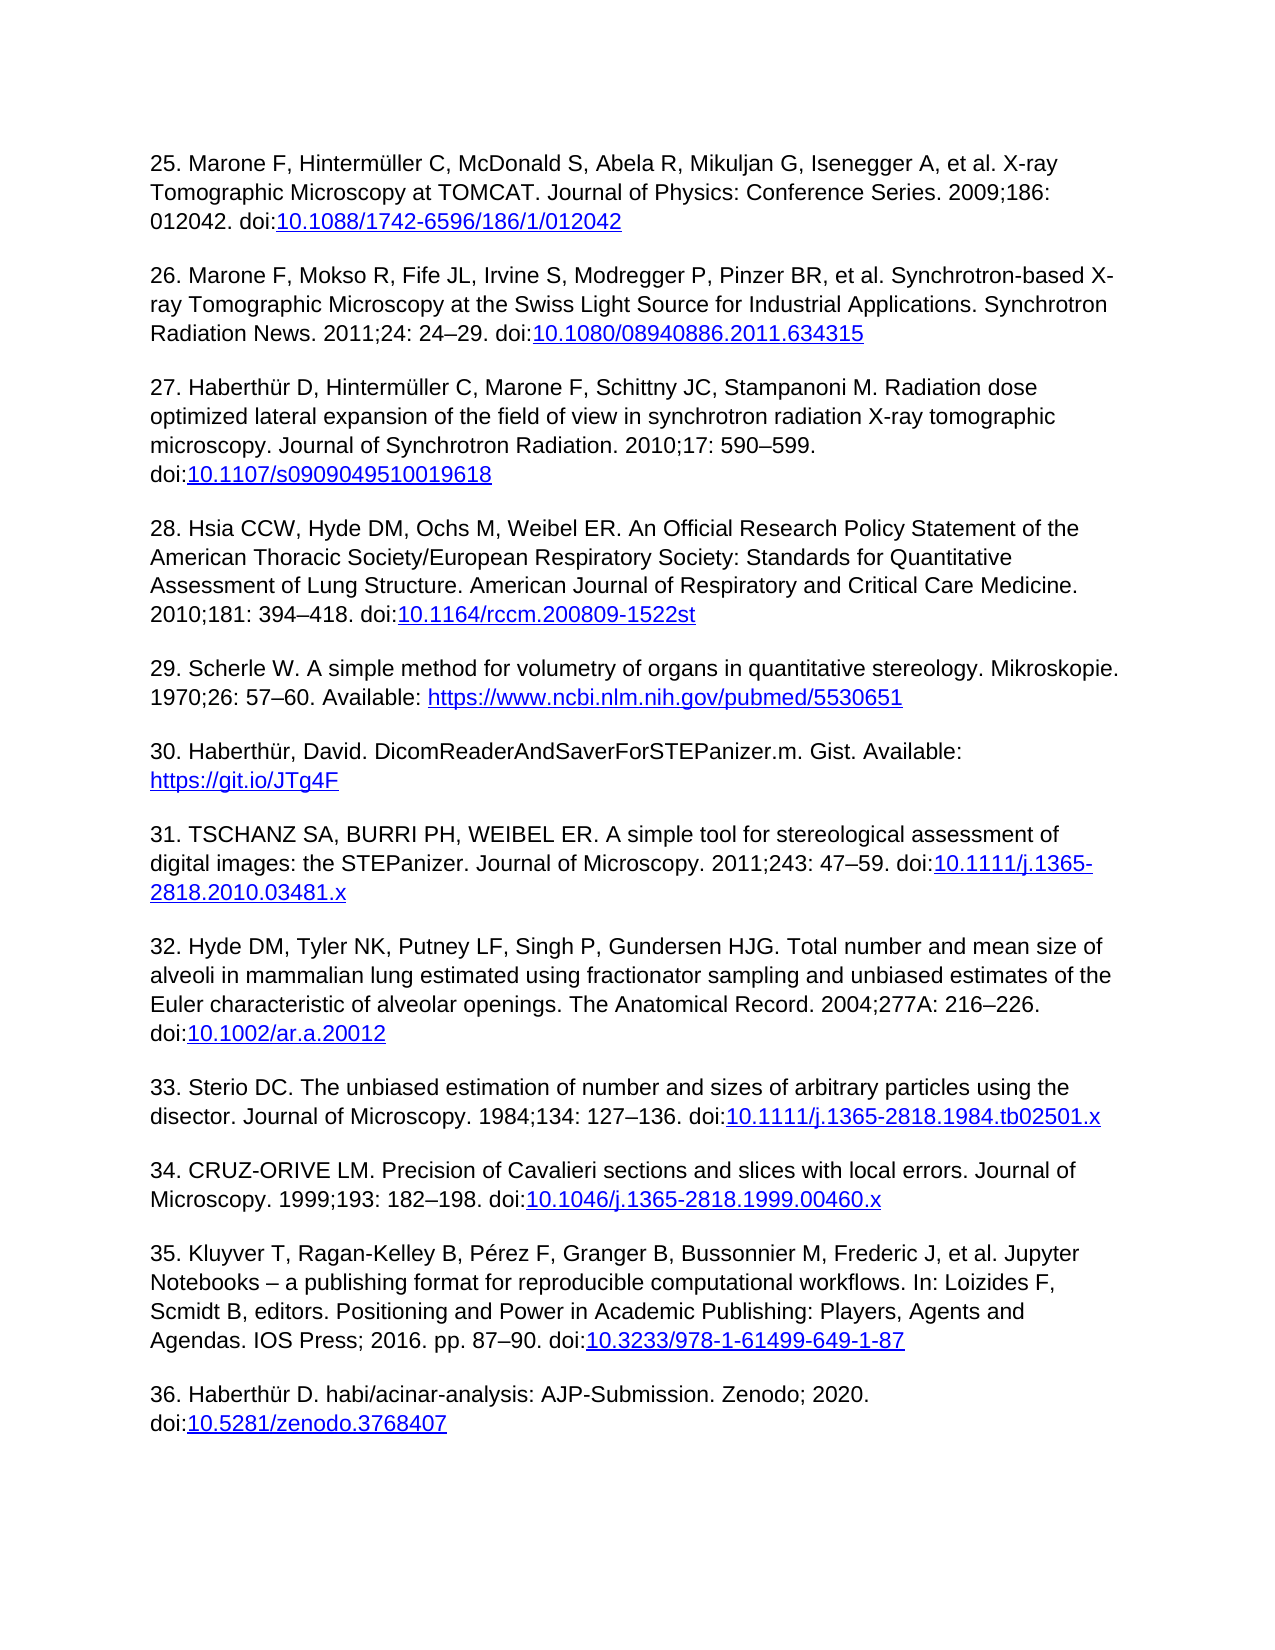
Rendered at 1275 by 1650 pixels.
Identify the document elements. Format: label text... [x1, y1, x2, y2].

text 29. Scherle W. A simple method for volumetry of organs in quantitative stereology. Mikroskopie. 1970;26: 57–60. Available: https://www.ncbi.nlm.nih.gov/pubmed/5530651 [150, 655, 1125, 711]
text 32. Hyde DM, Tyler NK, Putney LF, Singh P, Gundersen HJG. Total number and mean size of alveoli in mammalian lung estimated using fractionator sampling and unbiased estimates of the Euler characteristic of alveolar openings. The Anatomical Record. 2004;277A: 216–226. doi:10.1002/ar.a.20012 [150, 933, 1125, 1046]
text 28. Hsia CCW, Hyde DM, Ochs M, Weibel ER. An Official Research Policy Statement of the American Thoracic Society/European Respiratory Society: Standards for Quantitative Assessment of Lung Structure. American Journal of Respiratory and Critical Care Medicine. 2010;181: 394–418. doi:10.1164/rccm.200809-1522st [150, 514, 1125, 628]
text 33. Sterio DC. The unbiased estimation of number and sizes of arbitrary particles using the disector. Journal of Microscopy. 1984;134: 127–136. doi:10.1111/j.1365-2818.1984.tb02501.x [150, 1074, 1125, 1129]
text 36. Haberthür D. habi/acinar-analysis: AJP-Submission. Zenodo; 2020. doi:10.5281/zenodo.3768407 [150, 1381, 1125, 1436]
text 35. Kluyver T, Ragan-Kelley B, Pérez F, Granger B, Bussonnier M, Frederic J, et al. Jupyter Notebooks – a publishing format for reproducible computational workflows. In: Loizides F, Scmidt B, editors. Positioning and Power in Academic Publishing: Players, Agents and Agendas. IOS Press; 2016. pp. 87–90. doi:10.3233/978-1-61499-649-1-87 [150, 1240, 1125, 1353]
text 26. Marone F, Mokso R, Fife JL, Irvine S, Modregger P, Pinzer BR, et al. Synchrotron-based X-ray Tomographic Microscopy at the Swiss Light Source for Industrial Applications. Synchrotron Radiation News. 2011;24: 24–29. doi:10.1080/08940886.2011.634315 [150, 262, 1125, 346]
text 31. TSCHANZ SA, BURRI PH, WEIBEL ER. A simple tool for stereological assessment of digital images: the STEPanizer. Journal of Microscopy. 2011;243: 47–59. doi:10.1111/j.1365-2818.2010.03481.x [150, 821, 1125, 906]
text 27. Haberthür D, Hintermüller C, Marone F, Schittny JC, Stampanoni M. Radiation dose optimized lateral expansion of the field of view in synchrotron radiation X-ray tomographic microscopy. Journal of Synchrotron Radiation. 2010;17: 590–599. doi:10.1107/s0909049510019618 [150, 374, 1125, 487]
text 34. CRUZ-ORIVE LM. Precision of Cavalieri sections and slices with local errors. Journal of Microscopy. 1999;193: 182–198. doi:10.1046/j.1365-2818.1999.00460.x [150, 1157, 1125, 1212]
text 25. Marone F, Hintermüller C, McDonald S, Abela R, Mikuljan G, Isenegger A, et al. X-ray Tomographic Microscopy at TOMCAT. Journal of Physics: Conference Series. 2009;186: 012042. doi:10.1088/1742-6596/186/1/012042 [150, 150, 1125, 234]
text 30. Haberthür, David. DicomReaderAndSaverForSTEPanizer.m. Gist. Available: https://git.io/JTg4F [150, 738, 1125, 794]
